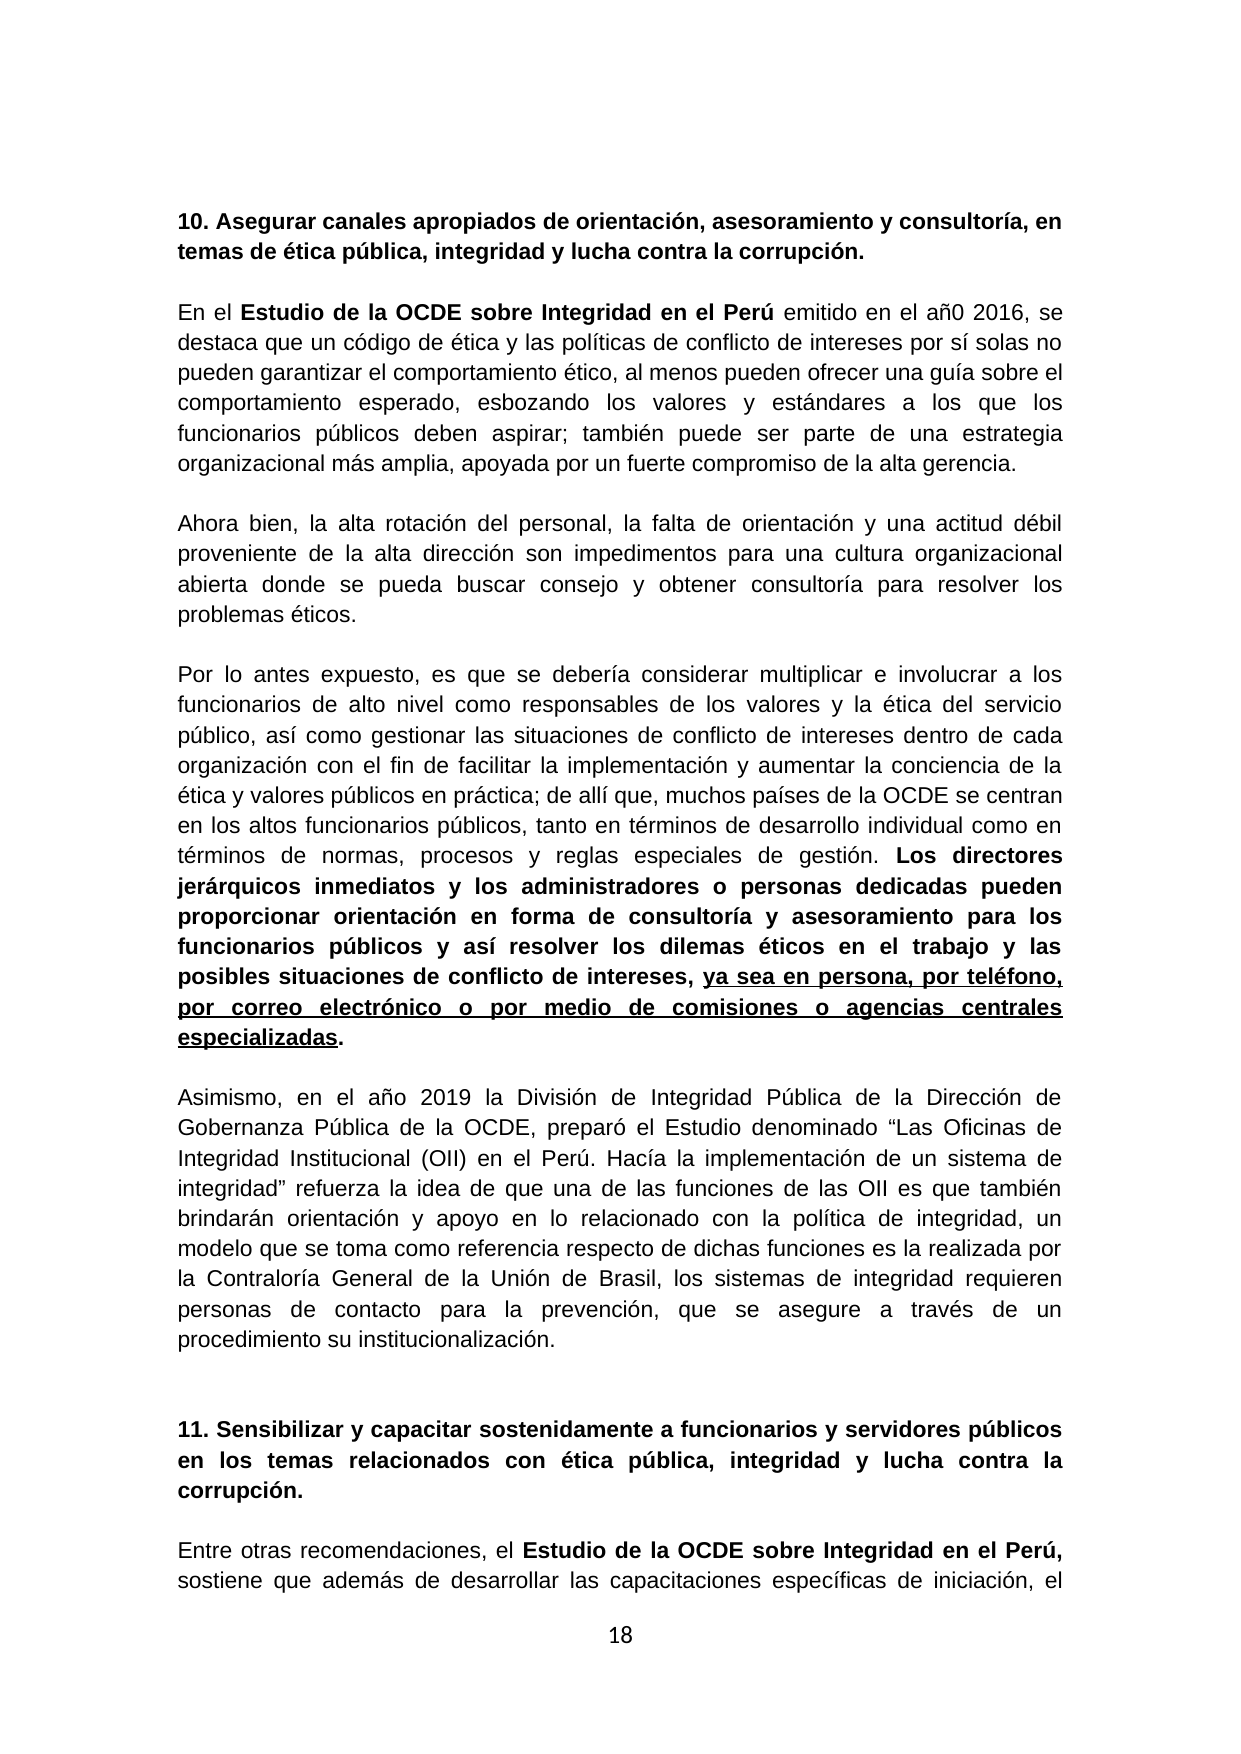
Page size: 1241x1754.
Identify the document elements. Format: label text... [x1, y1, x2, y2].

text 10. Asegurar canales apropiados de orientación, asesoramiento y consultoría, en temas de ética pública, integridad y lucha contra la corrupción. [177, 208, 1063, 264]
text Asimismo, en el año 2019 la División de Integridad Pública de la Dirección de Gobernanza Pública de la OCDE, preparó el Estudio denominado “Las Oficinas de Integridad Institucional (OII) en el Perú. Hacía la implementación de un sistema de integridad” refuerza la idea de que una de las funciones de las OII es que también brindarán orientación y apoyo en lo relacionado con la política de integridad, un modelo que se toma como referencia respecto de dichas funciones es la realizada por la Contraloría General de la Unión de Brasil, los sistemas de integridad requieren personas de contacto para la prevención, que se asegure a través de un procedimiento su institucionalización. [177, 1084, 1063, 1352]
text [177, 1537, 1063, 1594]
text En el Estudio de la OCDE sobre Integridad en el Perú emitido en el añ0 2016, se destaca que un código de ética y las políticas de conflicto de intereses por sí solas no pueden garantizar el comportamiento ético, al menos pueden ofrecer una guía sobre el comportamiento esperado, esbozando los valores y estándares a los que los funcionarios públicos deben aspirar; también puede ser parte de una estrategia organizacional más amplia, apoyada por un fuerte compromiso de la alta gerencia. [177, 299, 1063, 476]
text 11. Sensibilizar y capacitar sostenidamente a funcionarios y servidores públicos en los temas relacionados con ética pública, integridad y lucha contra la corrupción. [177, 1416, 1063, 1503]
text Ahora bien, la alta rotación del personal, la falta de orientación y una actitud débil proveniente de la alta dirección son impedimentos para una cultura organizacional abierta donde se pueda buscar consejo y obtener consultoría para resolver los problemas éticos. [177, 510, 1063, 627]
text Por lo antes expuesto, es que se debería considerar multiplicar e involucrar a los funcionarios de alto nivel como responsables de los valores y la ética del servicio público, así como gestionar las situaciones de conflicto de intereses dentro de cada organización con el fin de facilitar la implementación y aumentar la conciencia de la ética y valores públicos en práctica; de allí que, muchos países de la OCDE se centran en los altos funcionarios públicos, tanto en términos de desarrollo individual como en términos de normas, procesos y reglas especiales de gestión. Los directores jerárquicos inmediatos y los administradores o personas dedicadas pueden proporcionar orientación en forma de consultoría y asesoramiento para los funcionarios públicos y así resolver los dilemas éticos en el trabajo y las posibles situaciones de conflicto de intereses, ya sea en persona, por teléfono, por correo electrónico o por medio de comisiones o agencias centrales especializadas. [177, 661, 1063, 1016]
